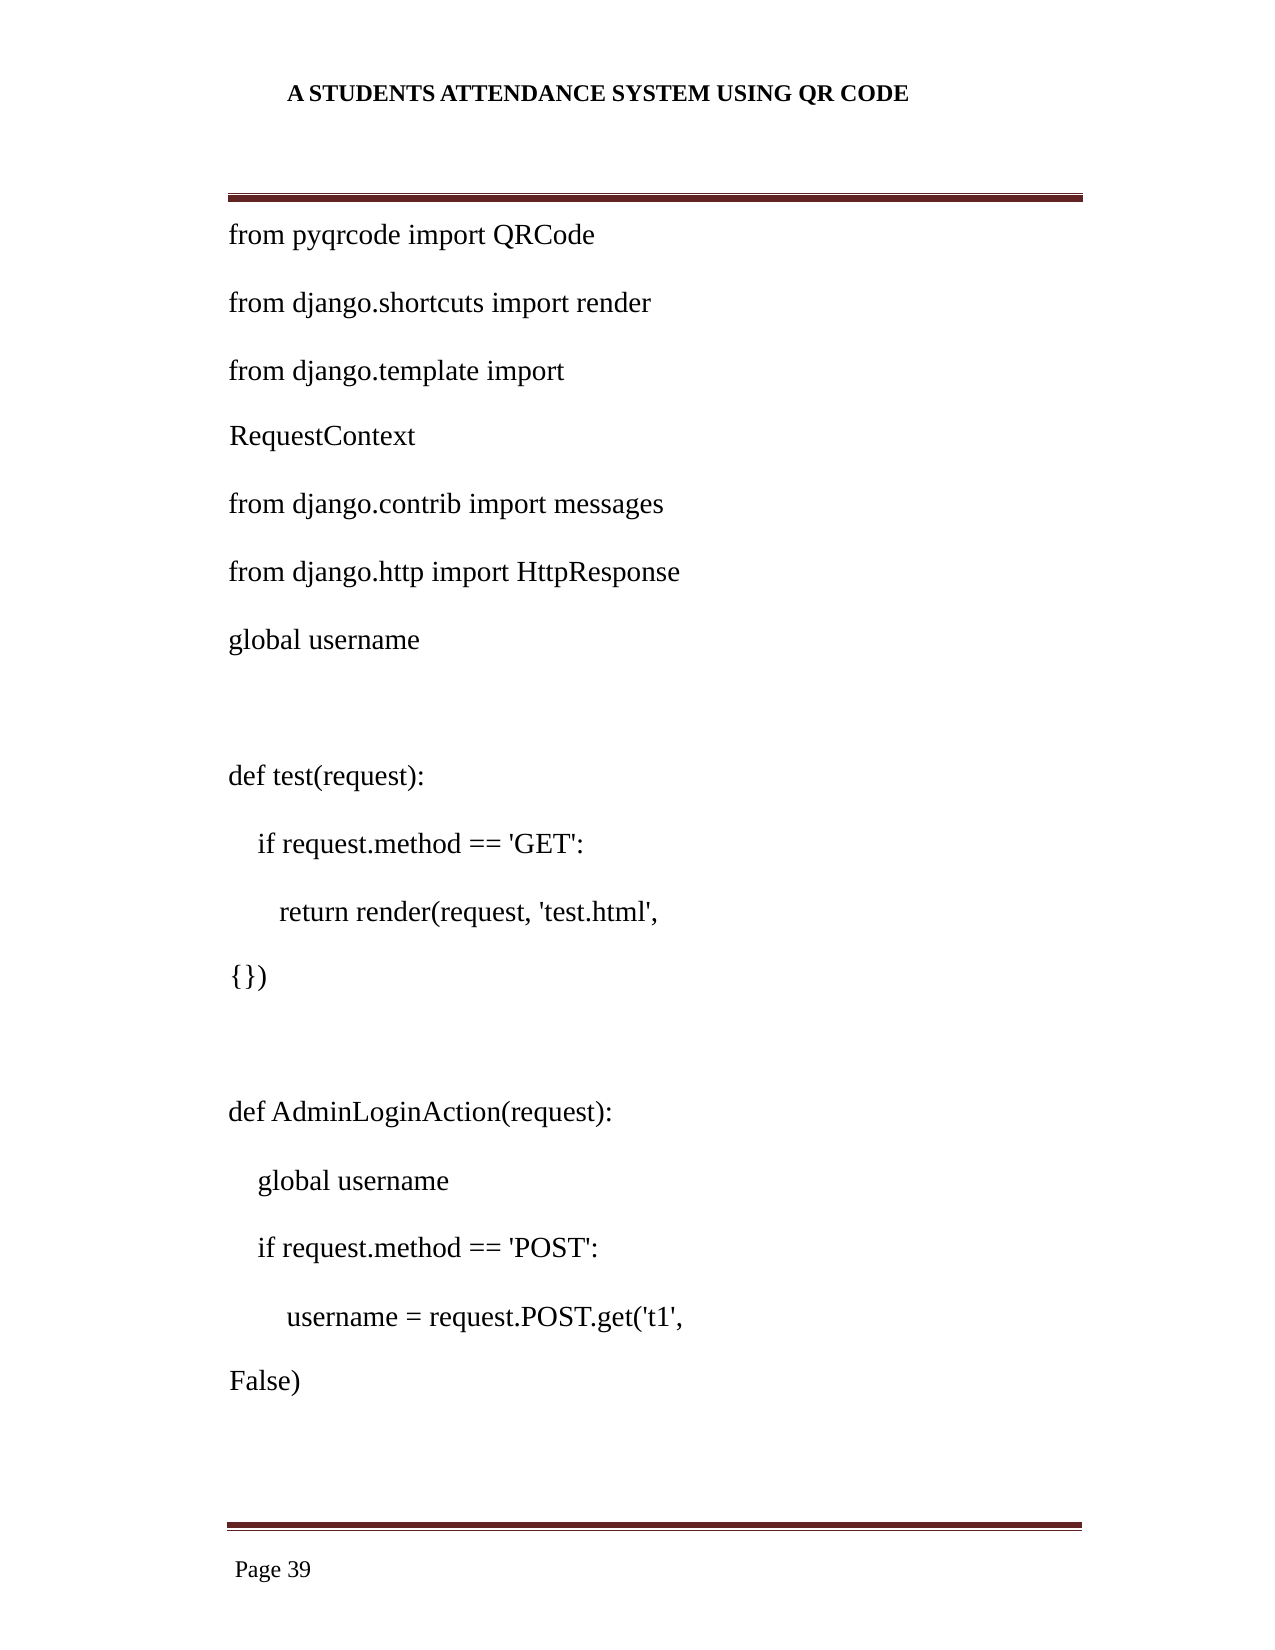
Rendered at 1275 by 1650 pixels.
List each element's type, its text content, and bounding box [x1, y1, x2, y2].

text if request.method == 'POST': [228, 1231, 701, 1264]
text def test(request): [228, 758, 701, 791]
text if request.method == 'GET': [228, 826, 701, 859]
text from django.shortcuts import render [228, 285, 701, 318]
text return render(request, 'test.html', {}) [228, 894, 701, 992]
text from django.contrib import messages [228, 486, 701, 519]
text from django.template import RequestContext [228, 353, 701, 451]
text global username [228, 622, 701, 655]
text def AdminLoginAction(request): [228, 1094, 701, 1128]
text global username [228, 1163, 701, 1196]
text from django.http import HttpResponse [228, 554, 701, 587]
text username = request.POST.get('t1', False) [228, 1299, 701, 1397]
text from pyqrcode import QRCode [228, 217, 701, 251]
